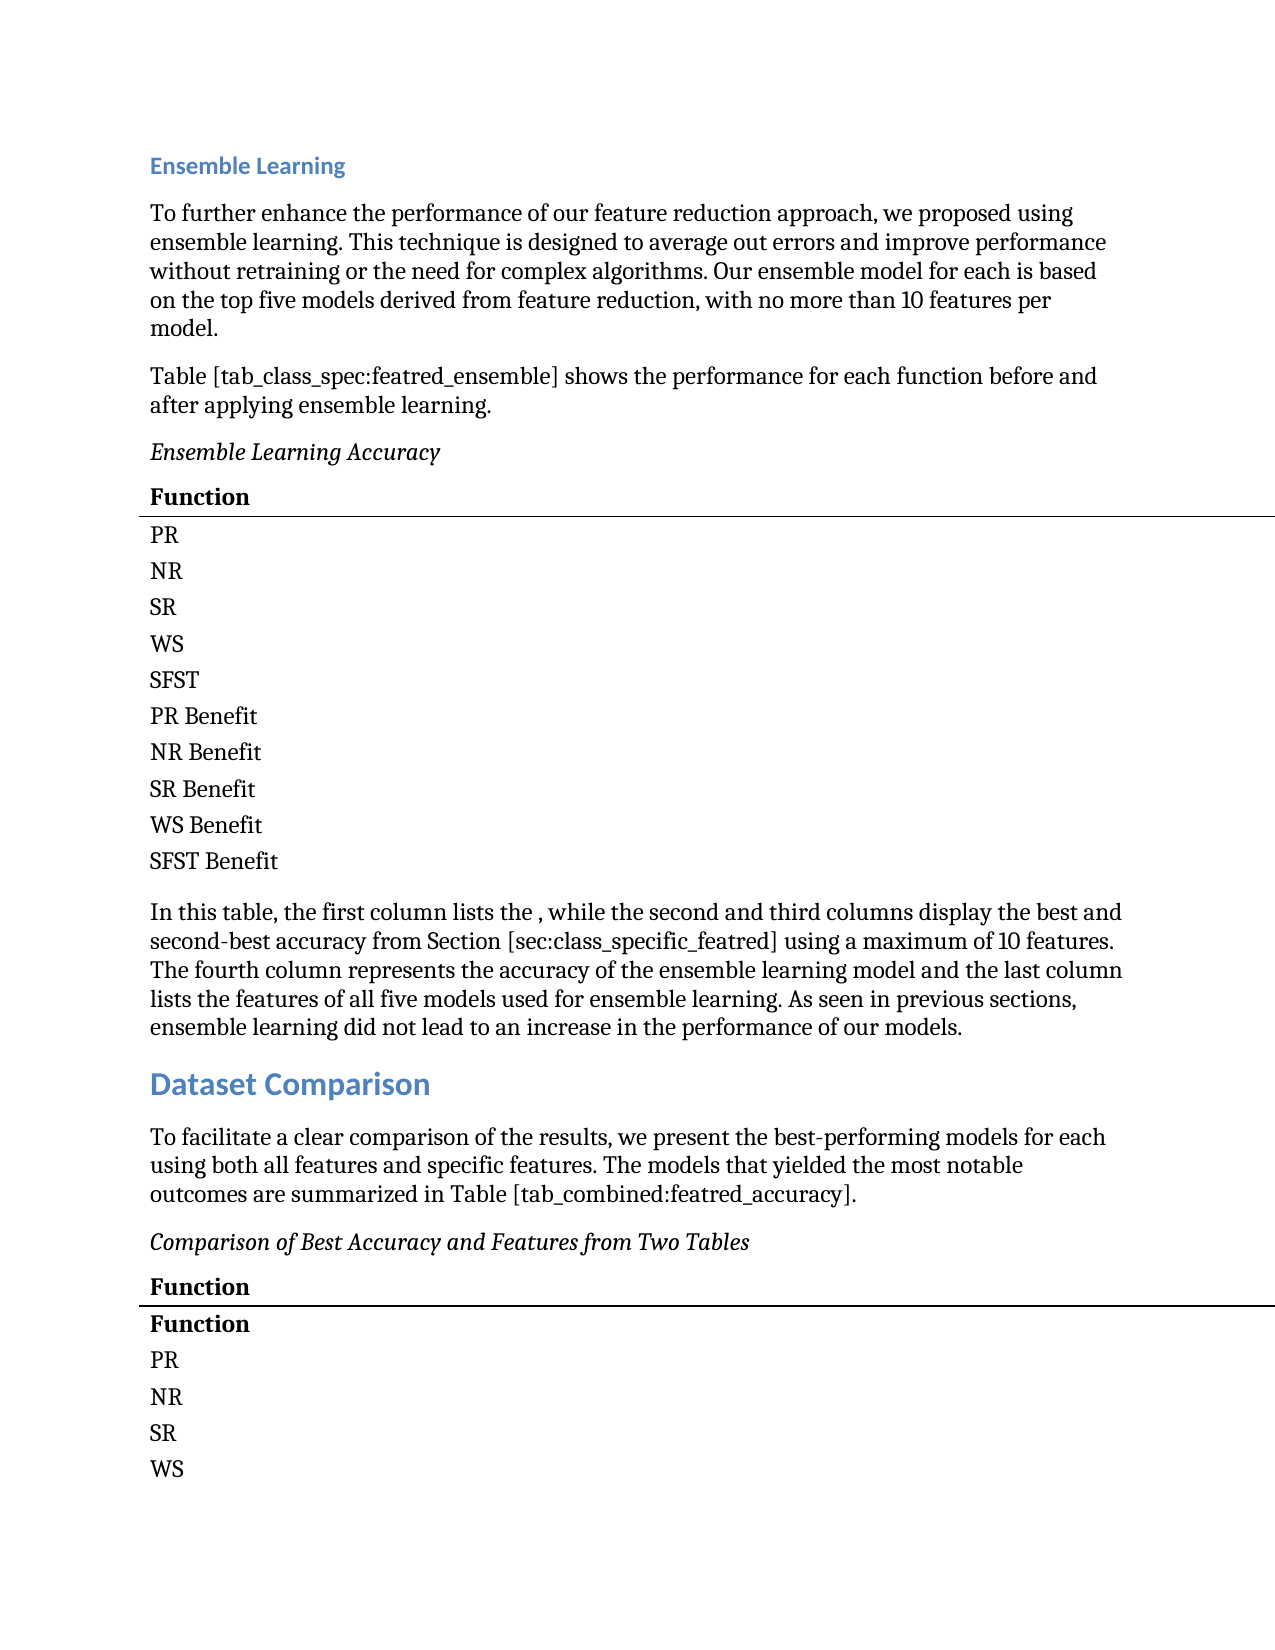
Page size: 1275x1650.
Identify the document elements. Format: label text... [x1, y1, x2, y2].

table_cell NR [139, 553, 1275, 589]
text To facilitate a clear comparison of the results, we present the best-performing models for each using both all features and specific features. The models that yielded the most notable outcomes are summarized in Table [tab_combined:featred_accuracy]. [150, 1122, 1125, 1209]
text Comparison of Best Accuracy and Features from Two Tables [150, 1227, 1125, 1256]
table_cell PR Benefit [139, 698, 1275, 734]
table_header Function [139, 479, 1275, 516]
table_cell Function [139, 1307, 1275, 1343]
table_cell SFST Benefit [139, 843, 1275, 879]
table_cell PR [139, 517, 1275, 553]
subtitle Dataset Comparison [150, 1063, 1125, 1104]
table_cell WS [139, 1451, 1275, 1488]
table_cell SR [139, 1415, 1275, 1451]
text To further enhance the performance of our feature reduction approach, we proposed using ensemble learning. This technique is designed to average out errors and improve performance without retraining or the need for complex algorithms. Our ensemble model for each is based on the top five models derived from feature reduction, with no more than 10 features per model. [150, 199, 1125, 343]
table_cell SR Benefit [139, 771, 1275, 807]
text Table [tab_class_spec:featred_ensemble] shows the performance for each function before and after applying ensemble learning. [150, 362, 1125, 419]
table_header Function [139, 1269, 1275, 1305]
table_cell WS [139, 626, 1275, 662]
table_cell NR Benefit [139, 735, 1275, 771]
text In this table, the first column lists the , while the second and third columns display the best and second-best accuracy from Section [sec:class_specific_featred] using a maximum of 10 features. The fourth column represents the accuracy of the ensemble learning model and the last column lists the features of all five models used for ensemble learning. As seen in previous sections, ensemble learning did not lead to an increase in the performance of our models. [150, 898, 1125, 1042]
text Ensemble Learning Accuracy [150, 438, 1125, 467]
table_cell PR [139, 1343, 1275, 1379]
table_cell SFST [139, 662, 1275, 698]
subtitle Ensemble Learning [150, 150, 1125, 181]
table_cell SR [139, 590, 1275, 626]
table_cell NR [139, 1379, 1275, 1415]
table_cell WS Benefit [139, 807, 1275, 843]
